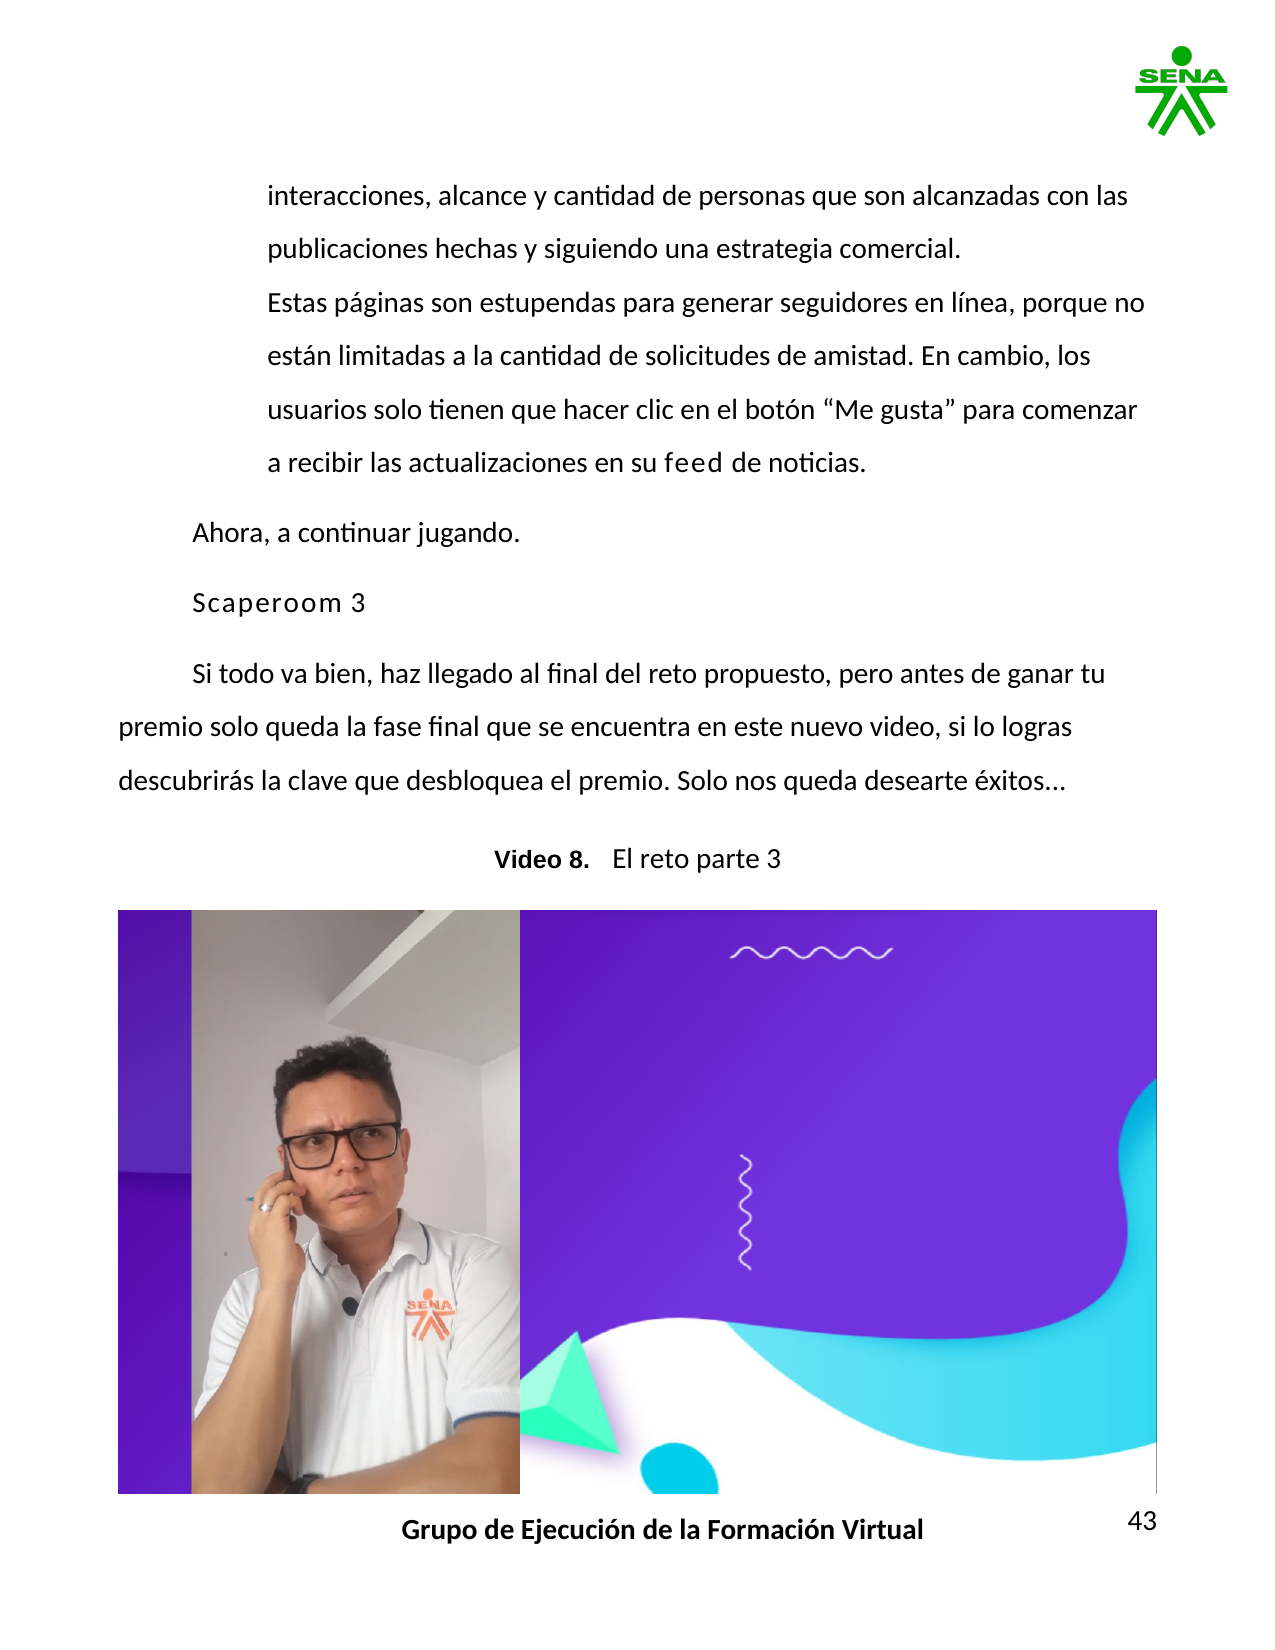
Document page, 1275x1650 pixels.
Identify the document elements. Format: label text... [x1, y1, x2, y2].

picture [118, 910, 1157, 1494]
text El reto parte 3 [118, 840, 1157, 876]
text Ahora, a continuar jugando. [118, 514, 1157, 550]
list Estas páginas son estupendas para generar seguidores en línea, porque no están limitadas a la cantidad de solicitudes de amistad. En cambio, los usuarios solo tienen que hacer clic en el botón “Me gusta” para comenzar a recibir las actualizaciones en su feed de noticias. [267, 284, 1157, 480]
picture [1135, 46, 1228, 136]
text Si todo va bien, haz llegado al final del reto propuesto, pero antes de ganar tu premio solo queda la fase final que se encuentra en este nuevo video, si lo logras descubrirás la clave que desbloquea el premio. Solo nos queda desearte éxitos... [118, 655, 1157, 797]
text Scaperoom 3 [118, 584, 1157, 620]
